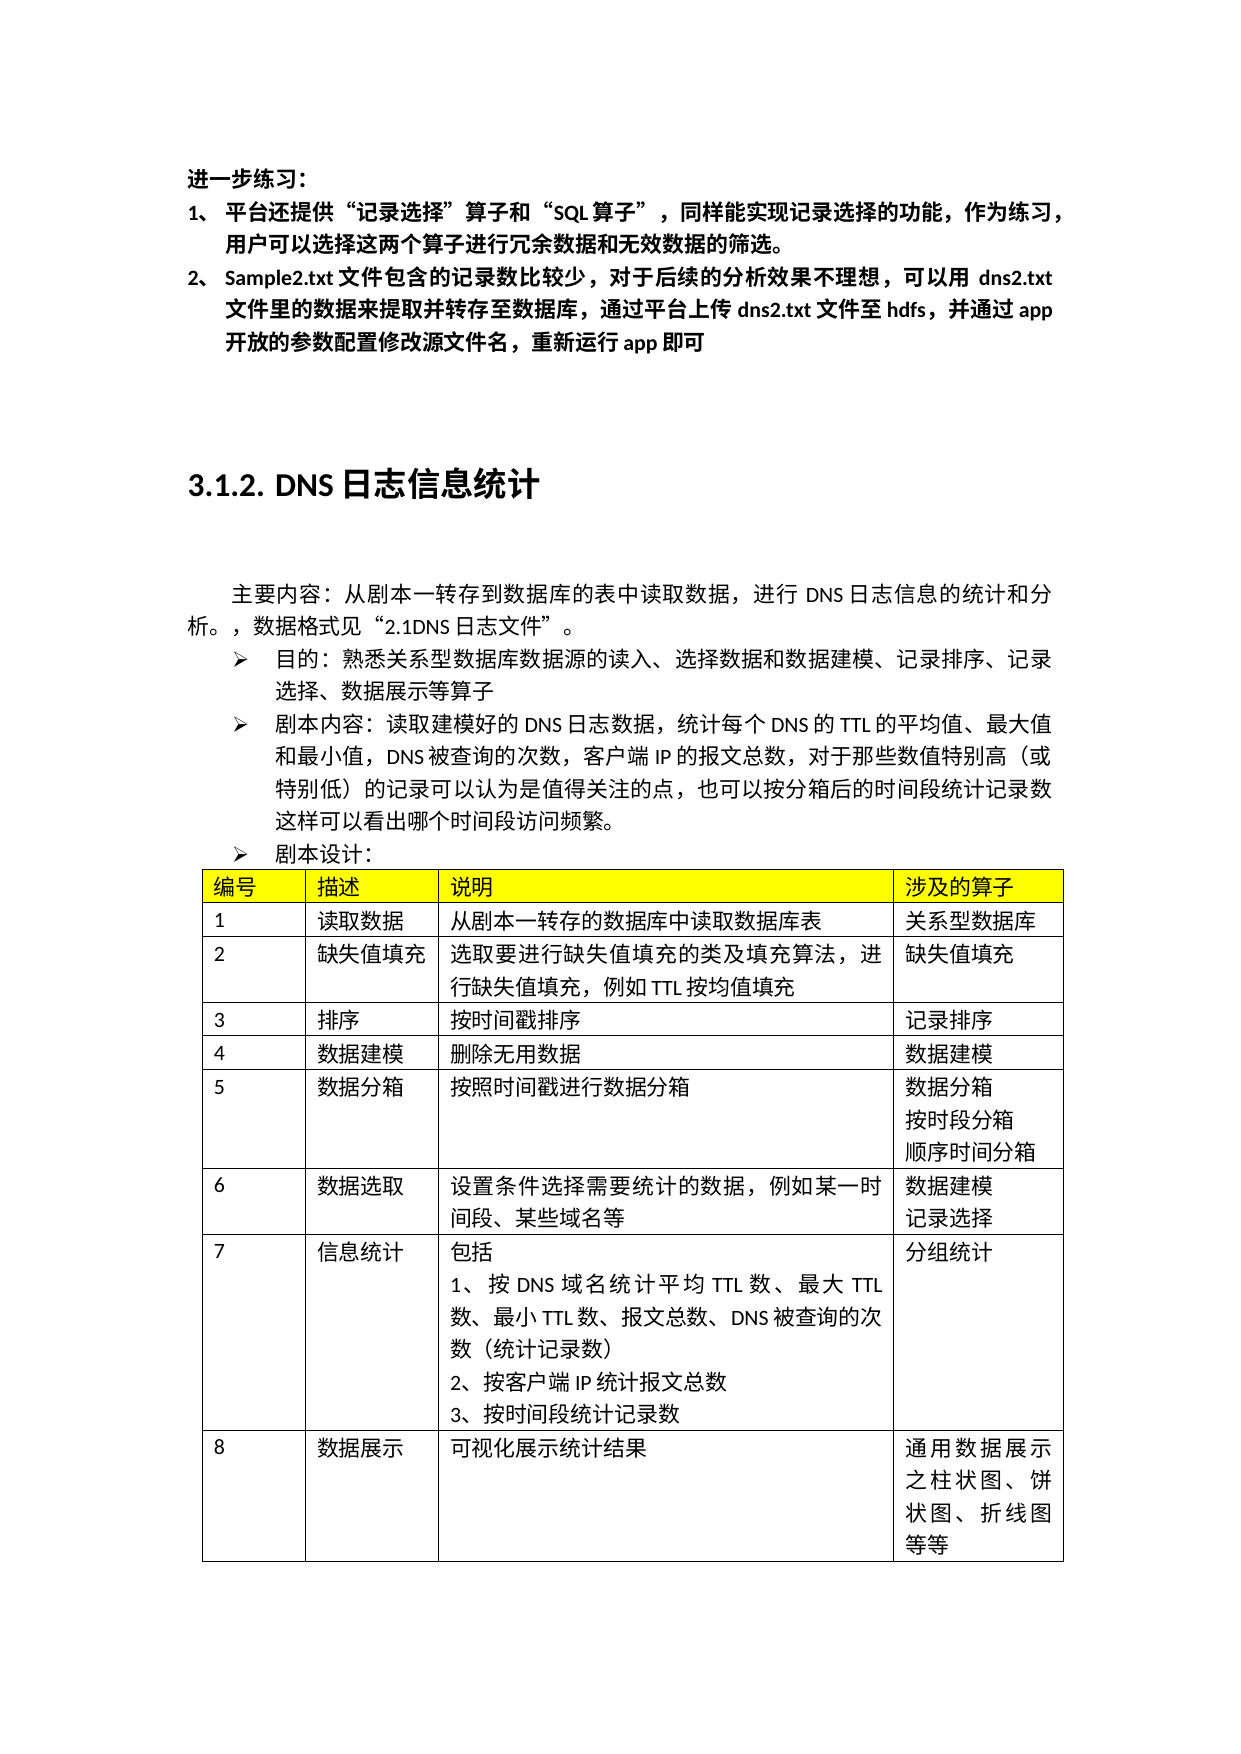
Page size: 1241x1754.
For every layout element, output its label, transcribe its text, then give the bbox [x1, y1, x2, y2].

table_cell 缺失值填充 [894, 937, 1063, 1002]
table_header 说明 [439, 870, 893, 902]
table_cell 记录排序 [894, 1003, 1063, 1035]
table_cell 4 [203, 1036, 305, 1069]
table_cell 6 [203, 1169, 305, 1233]
table_header 编号 [203, 870, 305, 902]
table_cell 数据建模 [894, 1036, 1063, 1069]
table_cell 数据建模 记录选择 [894, 1169, 1063, 1233]
table_cell 8 [203, 1431, 305, 1561]
table_cell 5 [203, 1070, 305, 1167]
list Sample2.txt文件包含的记录数比较少，对于后续的分析效果不理想，可以用dns2.txt文件里的数据来提取并转存至数据库，通过平台上传dns2.txt文件至hdfs，并通过app开放的参数配置修改源文件名，重新运行app即可 [187, 259, 1053, 357]
table_cell 包括 1、按DNS域名统计平均TTL数、最大TTL数、最小TTL数、报文总数、DNS被查询的次数（统计记录数） 2、按客户端IP统计报文总数 3、按时间段统计记录数 [439, 1235, 893, 1429]
table_header 描述 [306, 870, 438, 902]
table_cell 数据展示 [306, 1431, 438, 1561]
table_cell 排序 [306, 1003, 438, 1035]
table_cell 7 [203, 1235, 305, 1429]
table_cell 可视化展示统计结果 [439, 1431, 893, 1561]
list 剧本内容：读取建模好的DNS日志数据，统计每个DNS的TTL的平均值、最大值和最小值，DNS被查询的次数，客户端IP的报文总数，对于那些数值特别高（或特别低）的记录可以认为是值得关注的点，也可以按分箱后的时间段统计记录数，这样可以看出哪个时间段访问频繁。 [232, 706, 1053, 836]
table_cell 2 [203, 937, 305, 1002]
table_cell 按时间戳排序 [439, 1003, 893, 1035]
table_cell 读取数据 [306, 903, 438, 936]
text 进一步练习： [187, 162, 1053, 194]
text 主要内容：从剧本一转存到数据库的表中读取数据，进行DNS日志信息的统计和分析。，数据格式见“2.1DNS日志文件”。 [187, 576, 1053, 641]
table_cell 缺失值填充 [306, 937, 438, 1002]
table_cell 选取要进行缺失值填充的类及填充算法，进行缺失值填充，例如TTL按均值填充 [439, 937, 893, 1002]
table_cell 删除无用数据 [439, 1036, 893, 1069]
list 剧本设计： [232, 836, 1053, 869]
list 平台还提供“记录选择”算子和“SQL算子”，同样能实现记录选择的功能，作为练习，用户可以选择这两个算子进行冗余数据和无效数据的筛选。 [187, 194, 1053, 259]
table_cell 信息统计 [306, 1235, 438, 1429]
table_cell 从剧本一转存的数据库中读取数据库表 [439, 903, 893, 936]
list 目的：熟悉关系型数据库数据源的读入、选择数据和数据建模、记录排序、记录选择、数据展示等算子 [232, 641, 1053, 706]
subtitle DNS日志信息统计 [187, 449, 1053, 514]
table_cell 通用数据展示之柱状图、饼状图、折线图等等 [894, 1431, 1063, 1561]
table_cell 1 [203, 903, 305, 936]
table_cell 数据选取 [306, 1169, 438, 1233]
table_cell 3 [203, 1003, 305, 1035]
table_header 涉及的算子 [894, 870, 1063, 902]
table_cell 按照时间戳进行数据分箱 [439, 1070, 893, 1167]
table_cell 设置条件选择需要统计的数据，例如某一时间段、某些域名等 [439, 1169, 893, 1233]
table_cell 数据建模 [306, 1036, 438, 1069]
table_cell 分组统计 [894, 1235, 1063, 1429]
table_cell 数据分箱 按时段分箱 顺序时间分箱 [894, 1070, 1063, 1167]
table_cell 数据分箱 [306, 1070, 438, 1167]
table_cell 关系型数据库 [894, 903, 1063, 936]
